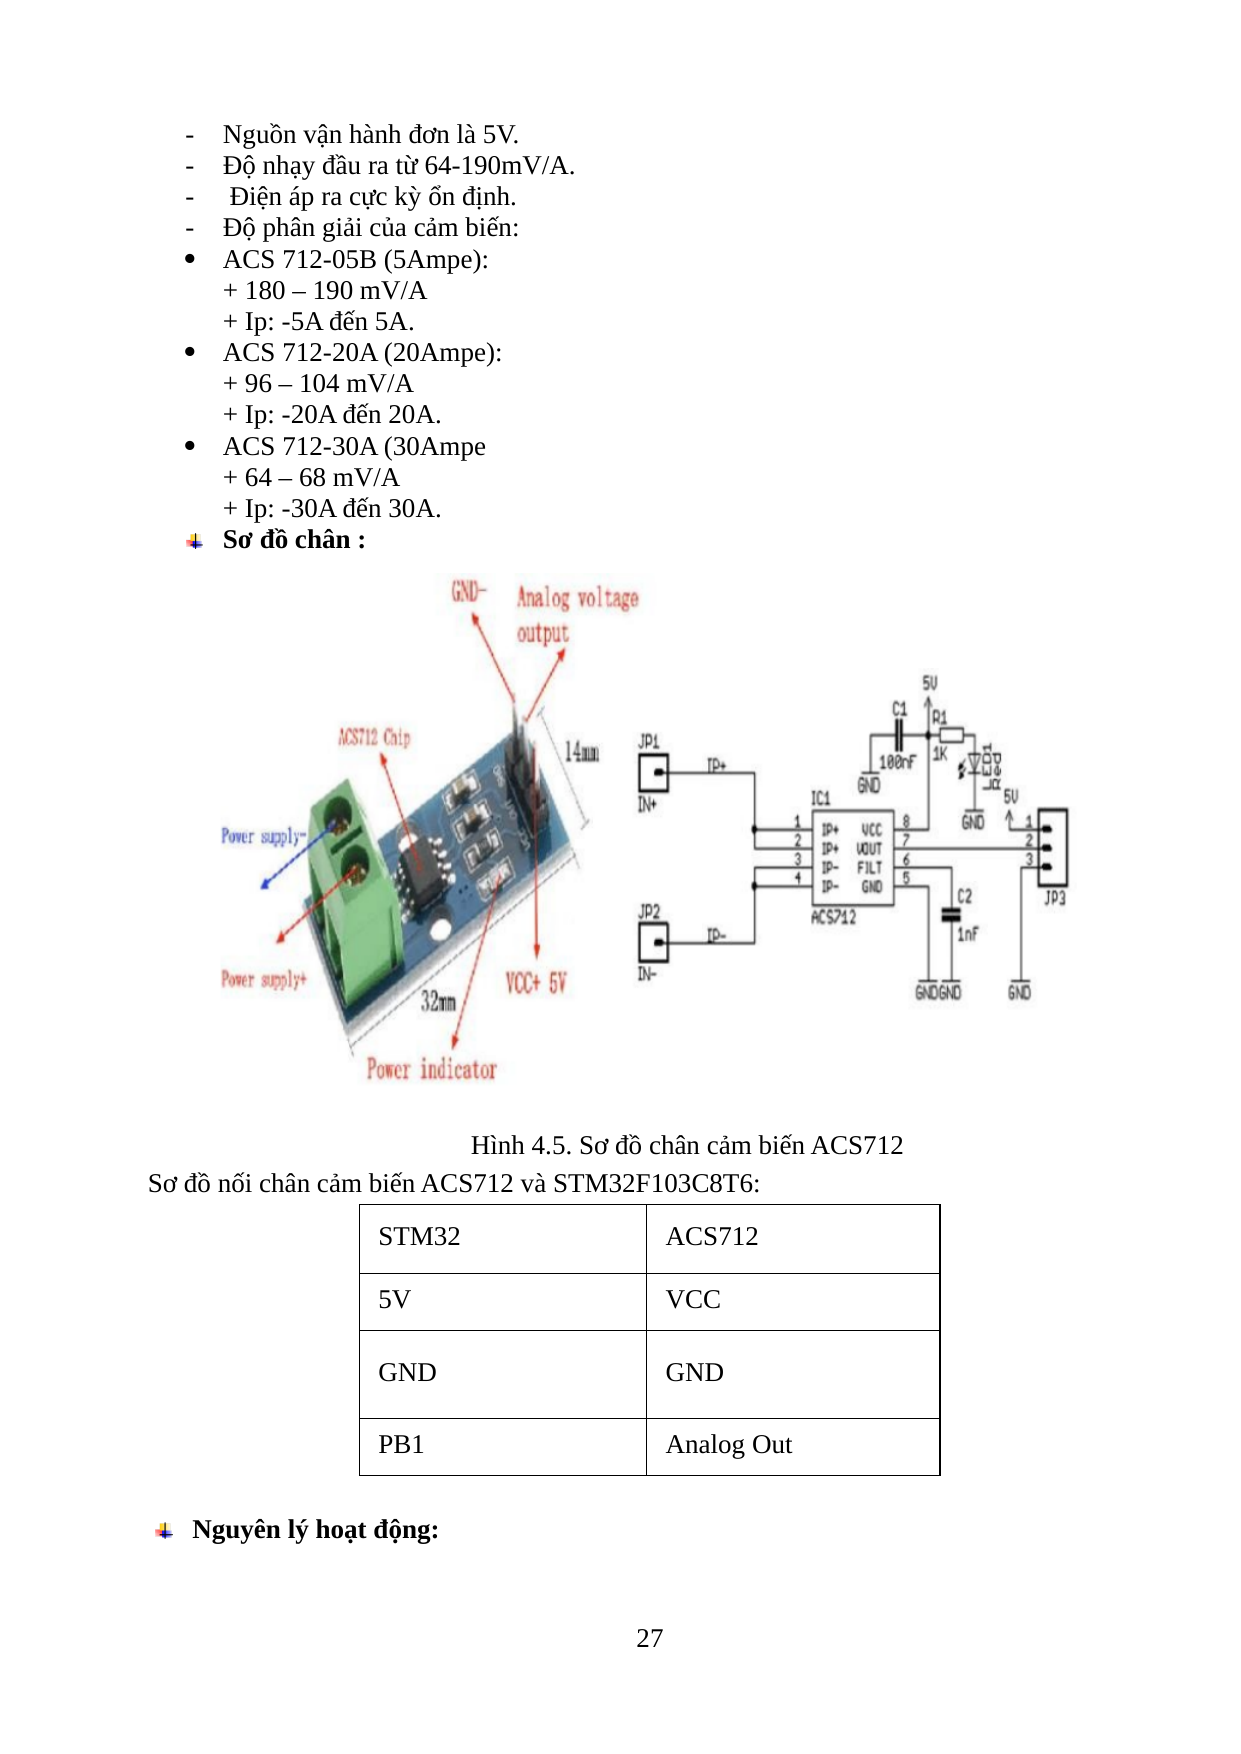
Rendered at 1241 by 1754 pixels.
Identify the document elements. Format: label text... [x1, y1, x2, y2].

list + Ip: -30A đến 30A. [223, 492, 1152, 523]
list Sơ đồ chân : [185, 523, 1152, 554]
list Nguyên lý hoạt động: [154, 1513, 1152, 1544]
table_cell GND [360, 1331, 646, 1417]
list ACS 712-30A (30Ampe [185, 430, 1152, 461]
text Hình 4.5. Sơ đồ chân cảm biến ACS712 [148, 1129, 1152, 1161]
list + Ip: -5A đến 5A. [223, 305, 1152, 336]
table_cell VCC [647, 1274, 939, 1330]
list Độ phân giải của cảm biến: [185, 212, 1152, 243]
list Độ nhạy đầu ra từ 64-190mV/A. [185, 149, 1152, 180]
table_cell PB1 [360, 1419, 646, 1475]
list ACS 712-05B (5Ampe): [185, 243, 1152, 274]
picture [186, 532, 203, 549]
table_cell GND [647, 1331, 939, 1417]
picture [192, 560, 1108, 1124]
list + 180 – 190 mV/A [223, 274, 1152, 305]
table_header ACS712 [647, 1205, 939, 1273]
list Nguồn vận hành đơn là 5V. [185, 118, 1152, 149]
table_cell Analog Out [647, 1419, 939, 1475]
picture [155, 1521, 173, 1539]
text Sơ đồ nối chân cảm biến ACS712 và STM32F103C8T6: [148, 1167, 1152, 1198]
table_header STM32 [360, 1205, 646, 1273]
list + 96 – 104 mV/A [223, 367, 1152, 399]
table_cell 5V [360, 1274, 646, 1330]
list ACS 712-20A (20Ampe): [185, 336, 1152, 367]
list + 64 – 68 mV/A [223, 461, 1152, 492]
list Điện áp ra cực kỳ ổn định. [185, 180, 1152, 212]
list + Ip: -20A đến 20A. [223, 399, 1152, 430]
